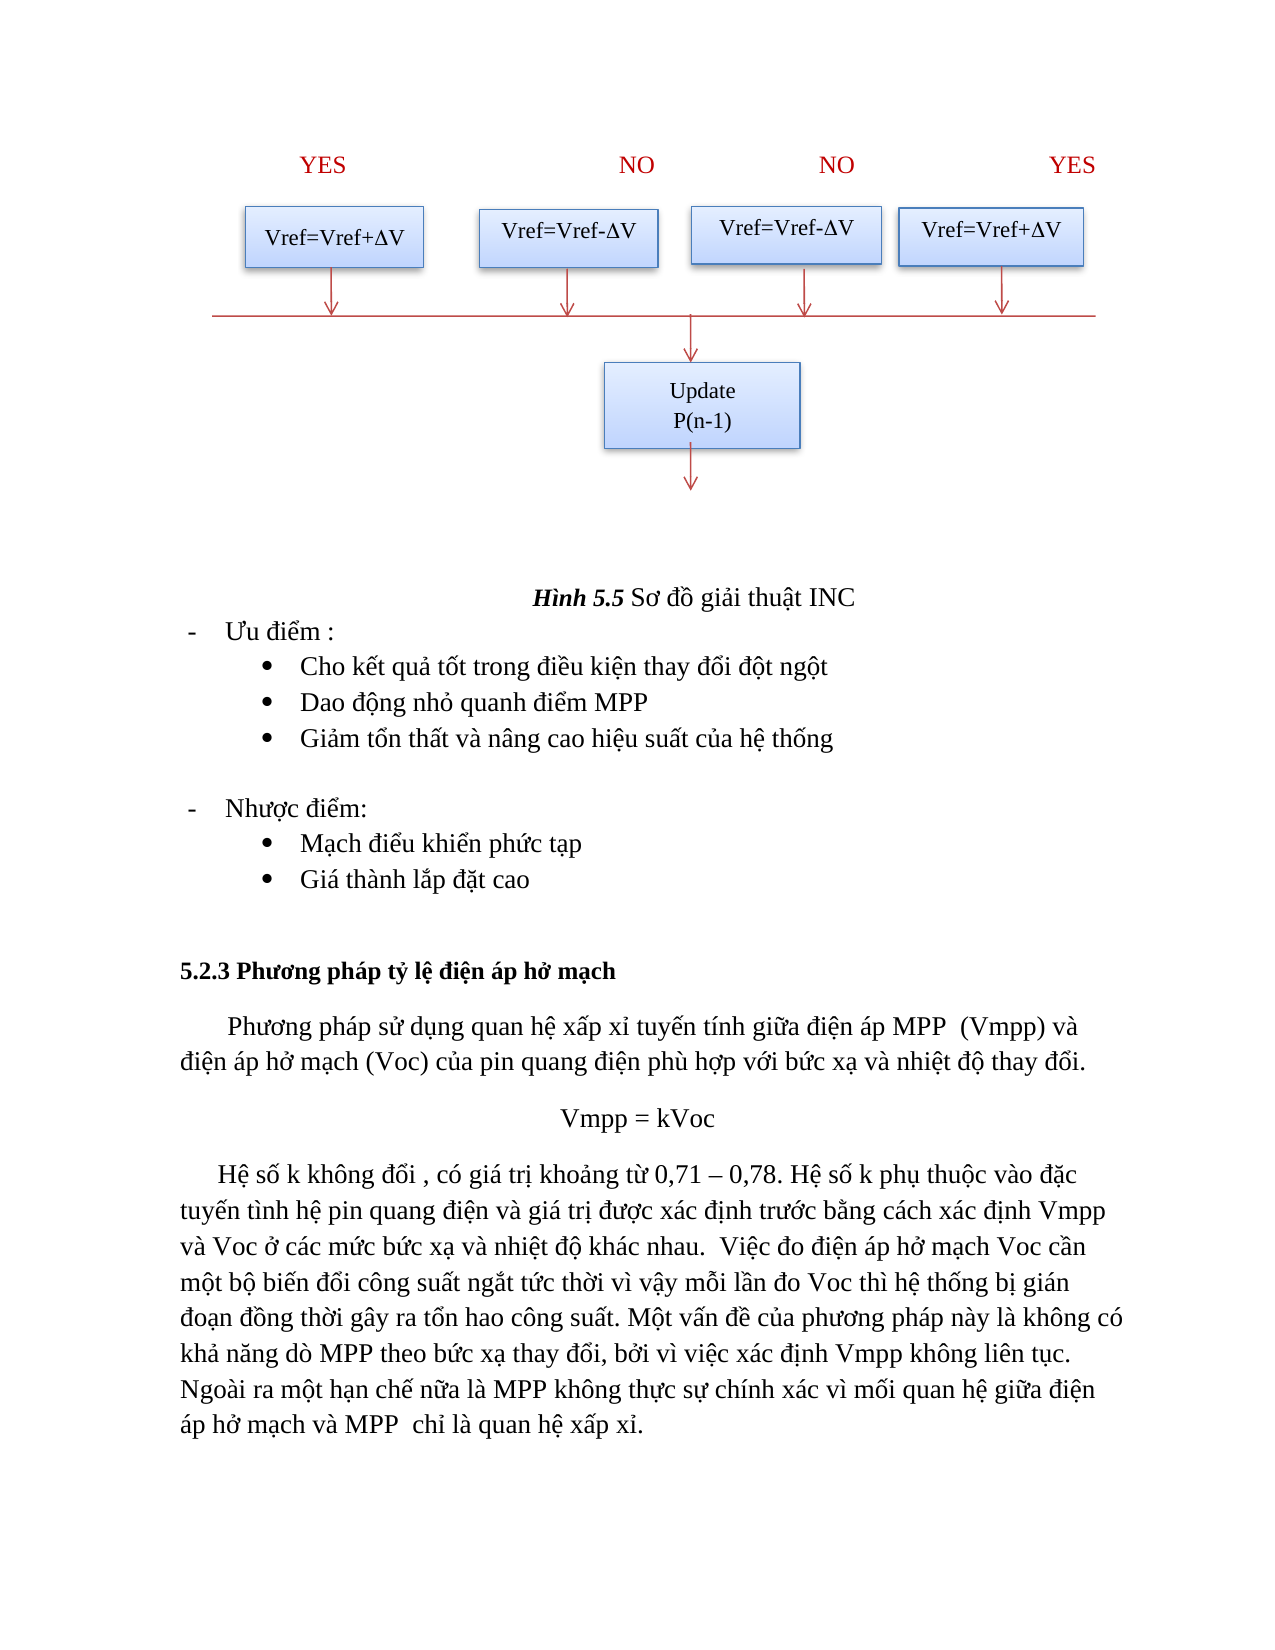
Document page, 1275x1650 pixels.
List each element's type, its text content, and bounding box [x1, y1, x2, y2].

text Phương pháp sử dụng quan hệ xấp xỉ tuyến tính giữa điện áp MPP (Vmpp) và điện áp hở mạch (Voc) của pin quang điện phù hợp với bức xạ và nhiệt độ thay đổi. [180, 1010, 1125, 1077]
list Cho kết quả tốt trong điều kiện thay đổi đột ngột [262, 650, 1125, 682]
list Nhược điểm: [187, 792, 1125, 823]
text Hệ số k không đổi , có giá trị khoảng từ 0,71 – 0,78. Hệ số k phụ thuộc vào đặc tuyến tình hệ pin quang điện và giá trị được xác định trước bằng cách xác định Vmpp và Voc ở các mức bức xạ và nhiệt độ khác nhau. Việc đo điện áp hở mạch Voc cần một bộ biến đổi công suất ngắt tức thời vì vậy mỗi lần đo Voc thì hệ thống bị gián đoạn đồng thời gây ra tổn hao công suất. Một vấn đề của phương pháp này là không có khả năng dò MPP theo bức xạ thay đổi, bởi vì việc xác định Vmpp không liên tục. Ngoài ra một hạn chế nữa là MPP không thực sự chính xác vì mối quan hệ giữa điện áp hở mạch và MPP chỉ là quan hệ xấp xỉ. [180, 1158, 1125, 1440]
list Ưu điểm : [187, 614, 1125, 646]
list Hình 5.5 Sơ đồ giải thuật INC [262, 581, 1125, 612]
list Mạch điểu khiển phức tạp [262, 827, 1125, 859]
text Vmpp = kVoc [180, 1102, 1125, 1133]
text 5.2.3 Phương pháp tỷ lệ điện áp hở mạch [180, 956, 1125, 984]
list Giá thành lắp đặt cao [262, 863, 1125, 894]
list Dao động nhỏ quanh điểm MPP [262, 686, 1125, 717]
list Giảm tổn thất và nâng cao hiệu suất của hệ thống [262, 722, 1125, 753]
text YES NO NO YES [150, 150, 1125, 179]
